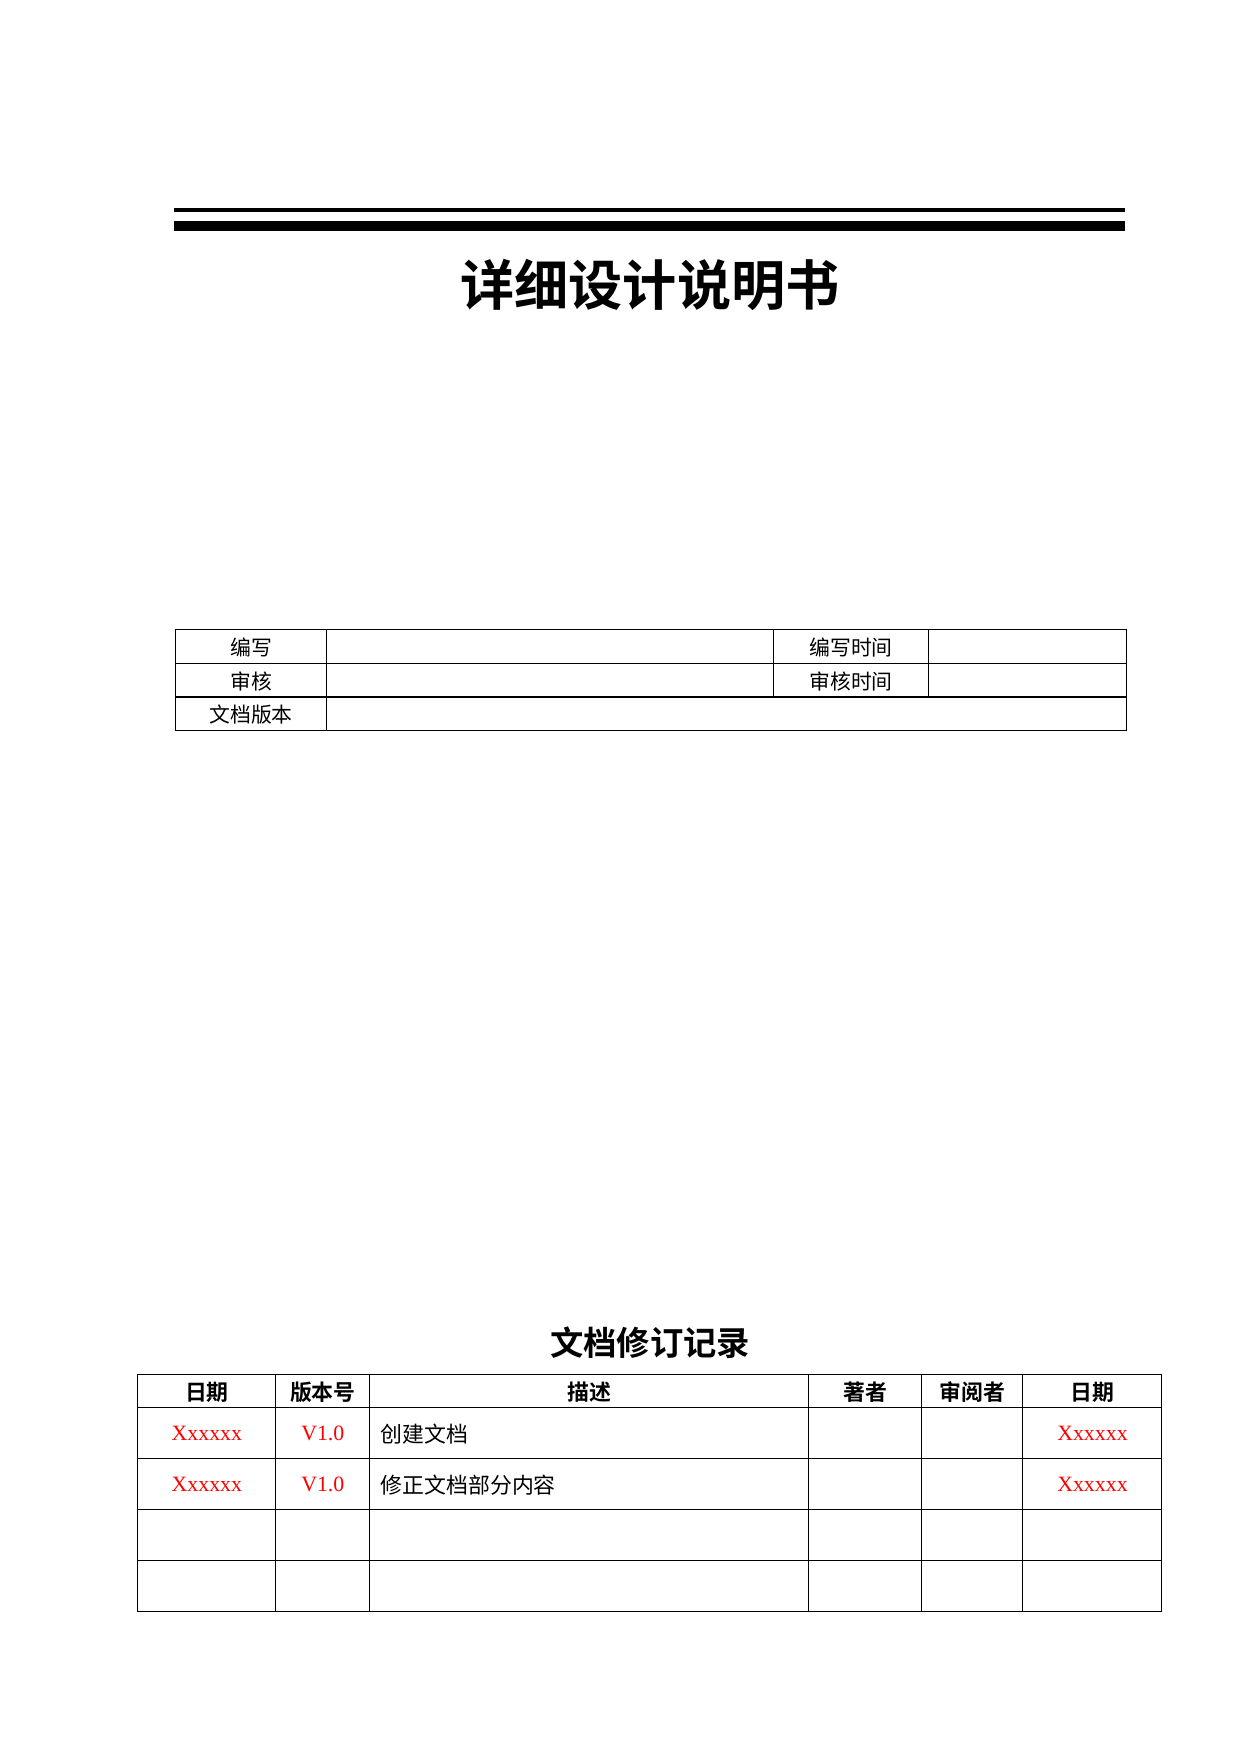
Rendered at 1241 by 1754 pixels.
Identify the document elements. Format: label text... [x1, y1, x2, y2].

table_cell 文档版本 [176, 698, 326, 730]
table_cell [276, 1561, 369, 1611]
table_cell [1023, 1510, 1161, 1560]
table_cell [922, 1408, 1022, 1458]
table_cell [327, 698, 1126, 730]
table_header 编写时间 [774, 630, 928, 663]
table_header 日期 [138, 1375, 275, 1407]
table_cell Xxxxxx [138, 1459, 275, 1509]
table_cell [138, 1561, 275, 1611]
table_cell Xxxxxx [1023, 1459, 1161, 1509]
table_header [327, 630, 773, 663]
table_header 版本号 [276, 1375, 369, 1407]
table_header 日期 [1023, 1375, 1161, 1407]
table_cell [922, 1459, 1022, 1509]
table_cell 审核时间 [774, 664, 928, 696]
table_cell [276, 1510, 369, 1560]
text 文档修订记录 [177, 1308, 1122, 1373]
table_cell V1.0 [276, 1408, 369, 1458]
table_cell [922, 1510, 1022, 1560]
table_header 编写 [176, 630, 326, 663]
table_cell [809, 1561, 921, 1611]
table_cell 创建文档 [370, 1408, 808, 1458]
table_cell Xxxxxx [1023, 1408, 1161, 1458]
table_cell [370, 1561, 808, 1611]
table_cell 修正文档部分内容 [370, 1459, 808, 1509]
table_cell [929, 664, 1126, 696]
table_cell [809, 1510, 921, 1560]
table_cell [327, 664, 773, 696]
table_cell 审核 [176, 664, 326, 696]
table_cell [809, 1459, 921, 1509]
table_cell [370, 1510, 808, 1560]
table_cell V1.0 [276, 1459, 369, 1509]
table_cell [922, 1561, 1022, 1611]
table_header 著者 [809, 1375, 921, 1407]
table_cell [138, 1510, 275, 1560]
table_cell [809, 1408, 921, 1458]
table_cell Xxxxxx [138, 1408, 275, 1458]
table_header [929, 630, 1126, 663]
table_header 描述 [370, 1375, 808, 1407]
table_cell [1023, 1561, 1161, 1611]
table_header 审阅者 [922, 1375, 1022, 1407]
text 详细设计说明书 [177, 233, 1122, 330]
